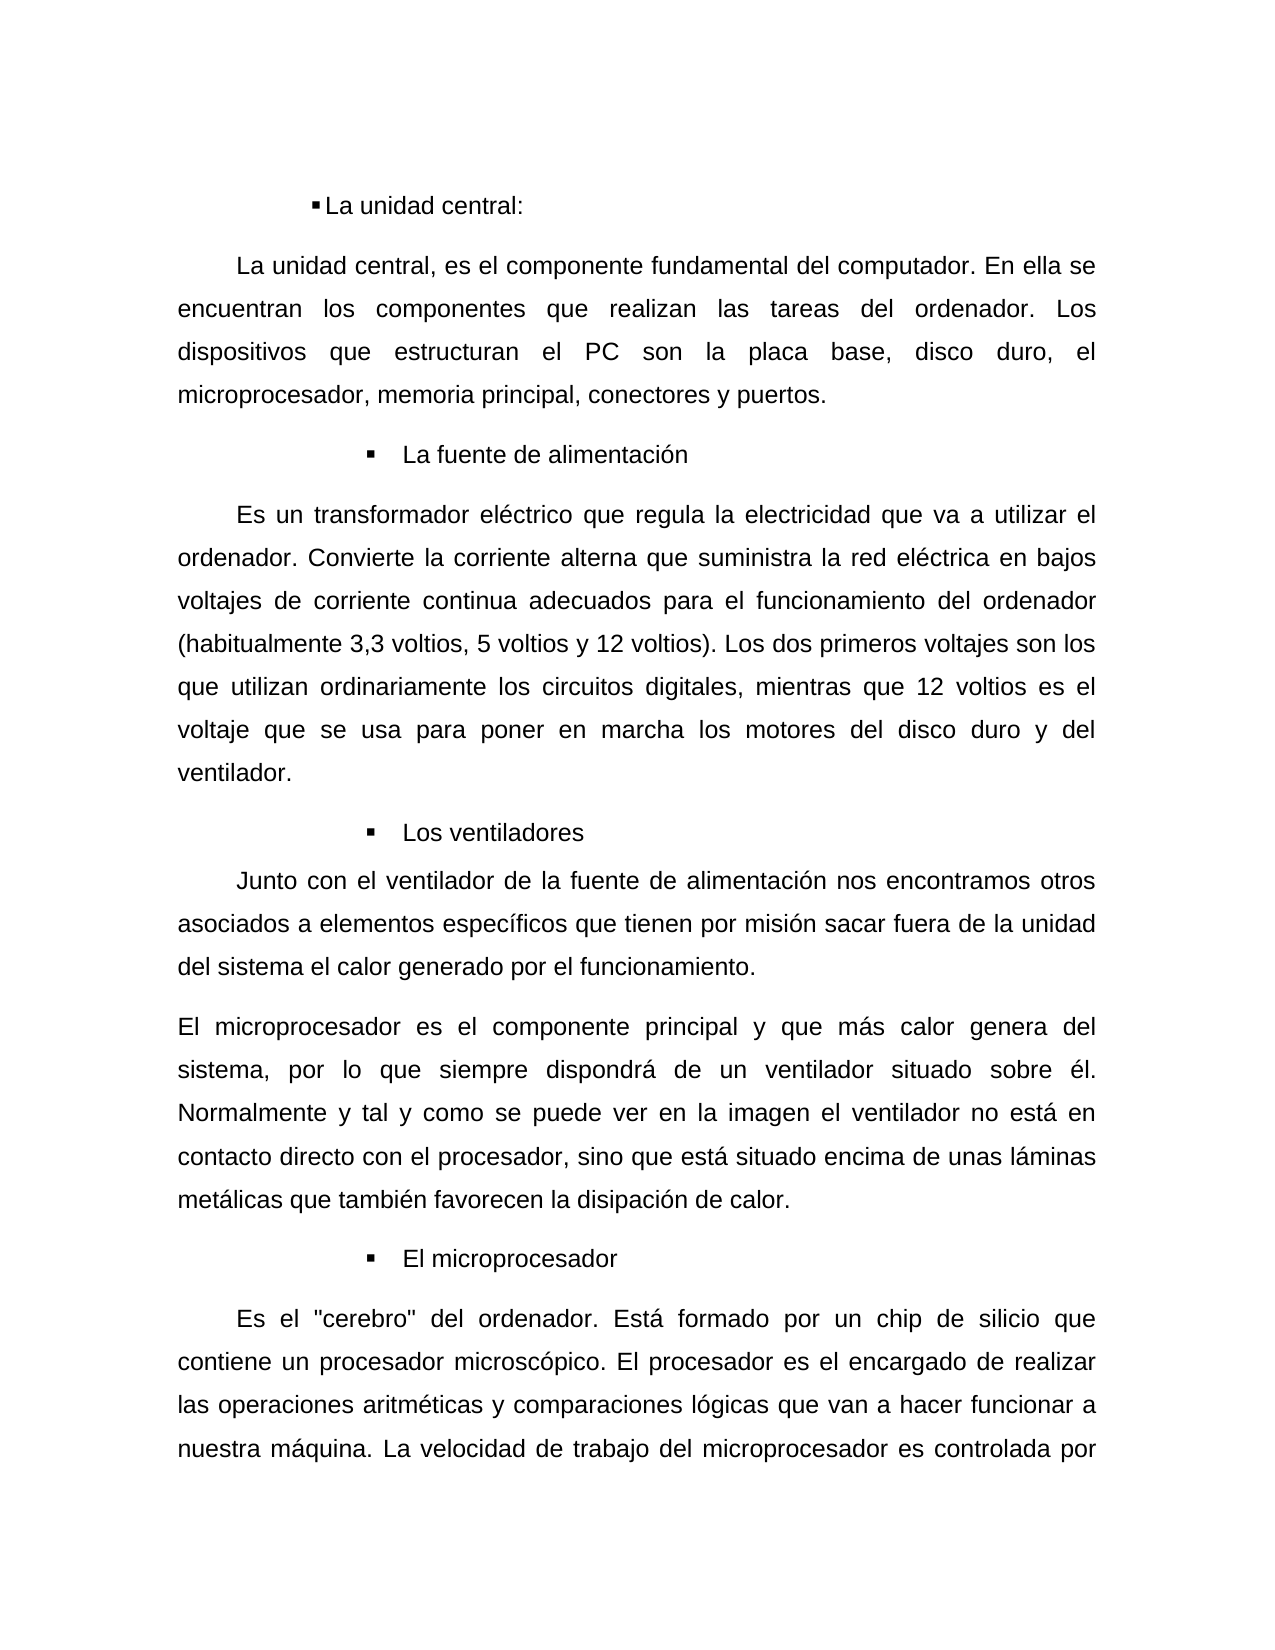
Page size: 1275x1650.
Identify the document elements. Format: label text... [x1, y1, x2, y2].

text Junto con el ventilador de la fuente de alimentación nos encontramos otros asociados a elementos específicos que tienen por misión sacar fuera de la unidad del sistema el calor generado por el funcionamiento. [177, 866, 1098, 981]
text La unidad central, es el componente fundamental del computador. En ella se encuentran los componentes que realizan las tareas del ordenador. Los dispositivos que estructuran el PC son la placa base, disco duro, el microprocesador, memoria principal, conectores y puertos. [177, 251, 1098, 409]
list La fuente de alimentación [365, 440, 1098, 469]
text El microprocesador es el componente principal y que más calor genera del sistema, por lo que siempre dispondrá de un ventilador situado sobre él. Normalmente y tal y como se puede ver en la imagen el ventilador no está en contacto directo con el procesador, sino que está situado encima de unas láminas metálicas que también favorecen la disipación de calor. [177, 1012, 1098, 1213]
list La unidad central: [310, 191, 1098, 219]
list Los ventiladores [365, 818, 1098, 847]
list El microprocesador [365, 1244, 1098, 1273]
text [177, 1304, 1098, 1462]
text Es un transformador eléctrico que regula la electricidad que va a utilizar el ordenador. Convierte la corriente alterna que suministra la red eléctrica en bajos voltajes de corriente continua adecuados para el funcionamiento del ordenador (habitualmente 3,3 voltios, 5 voltios y 12 voltios). Los dos primeros voltajes son los que utilizan ordinariamente los circuitos digitales, mientras que 12 voltios es el voltaje que se usa para poner en marcha los motores del disco duro y del ventilador. [177, 500, 1098, 787]
